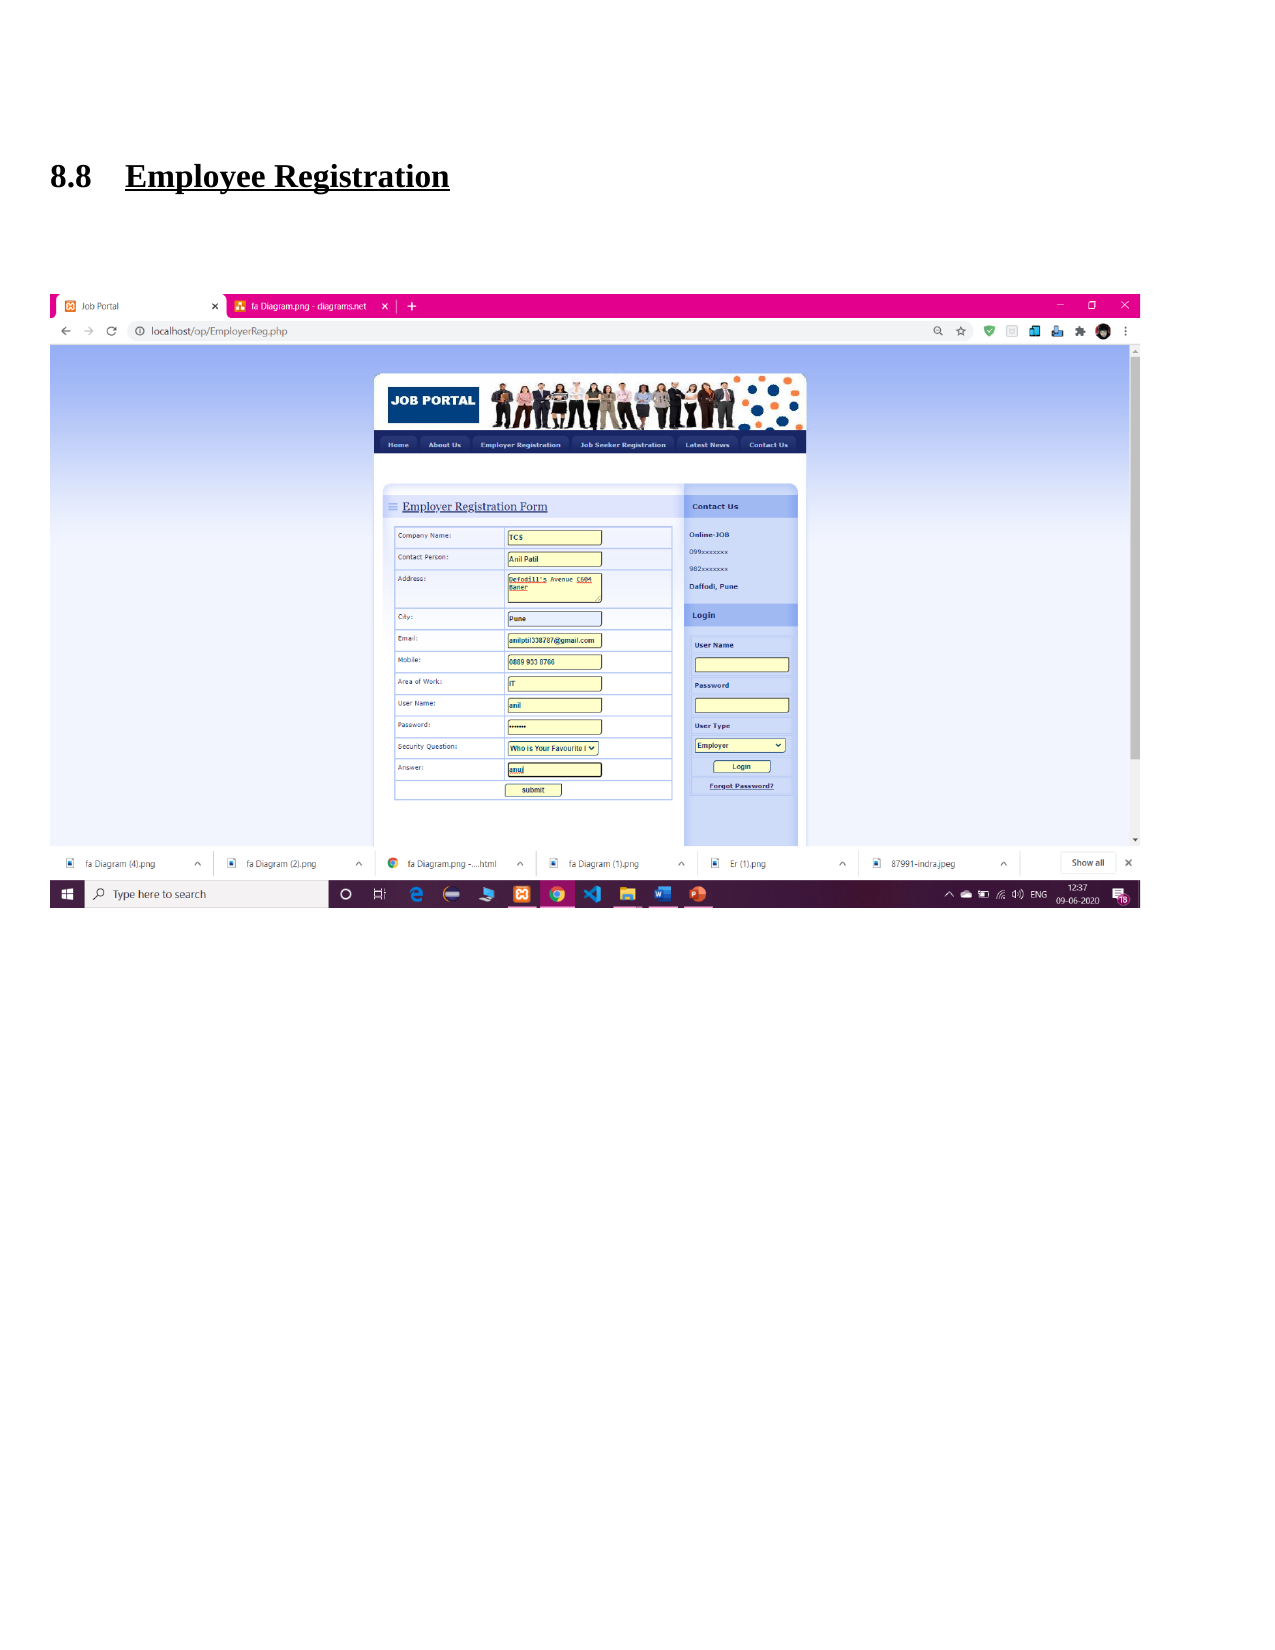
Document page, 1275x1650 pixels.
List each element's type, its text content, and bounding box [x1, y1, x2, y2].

picture [50, 294, 1141, 908]
list Employee Registration [50, 156, 1256, 194]
